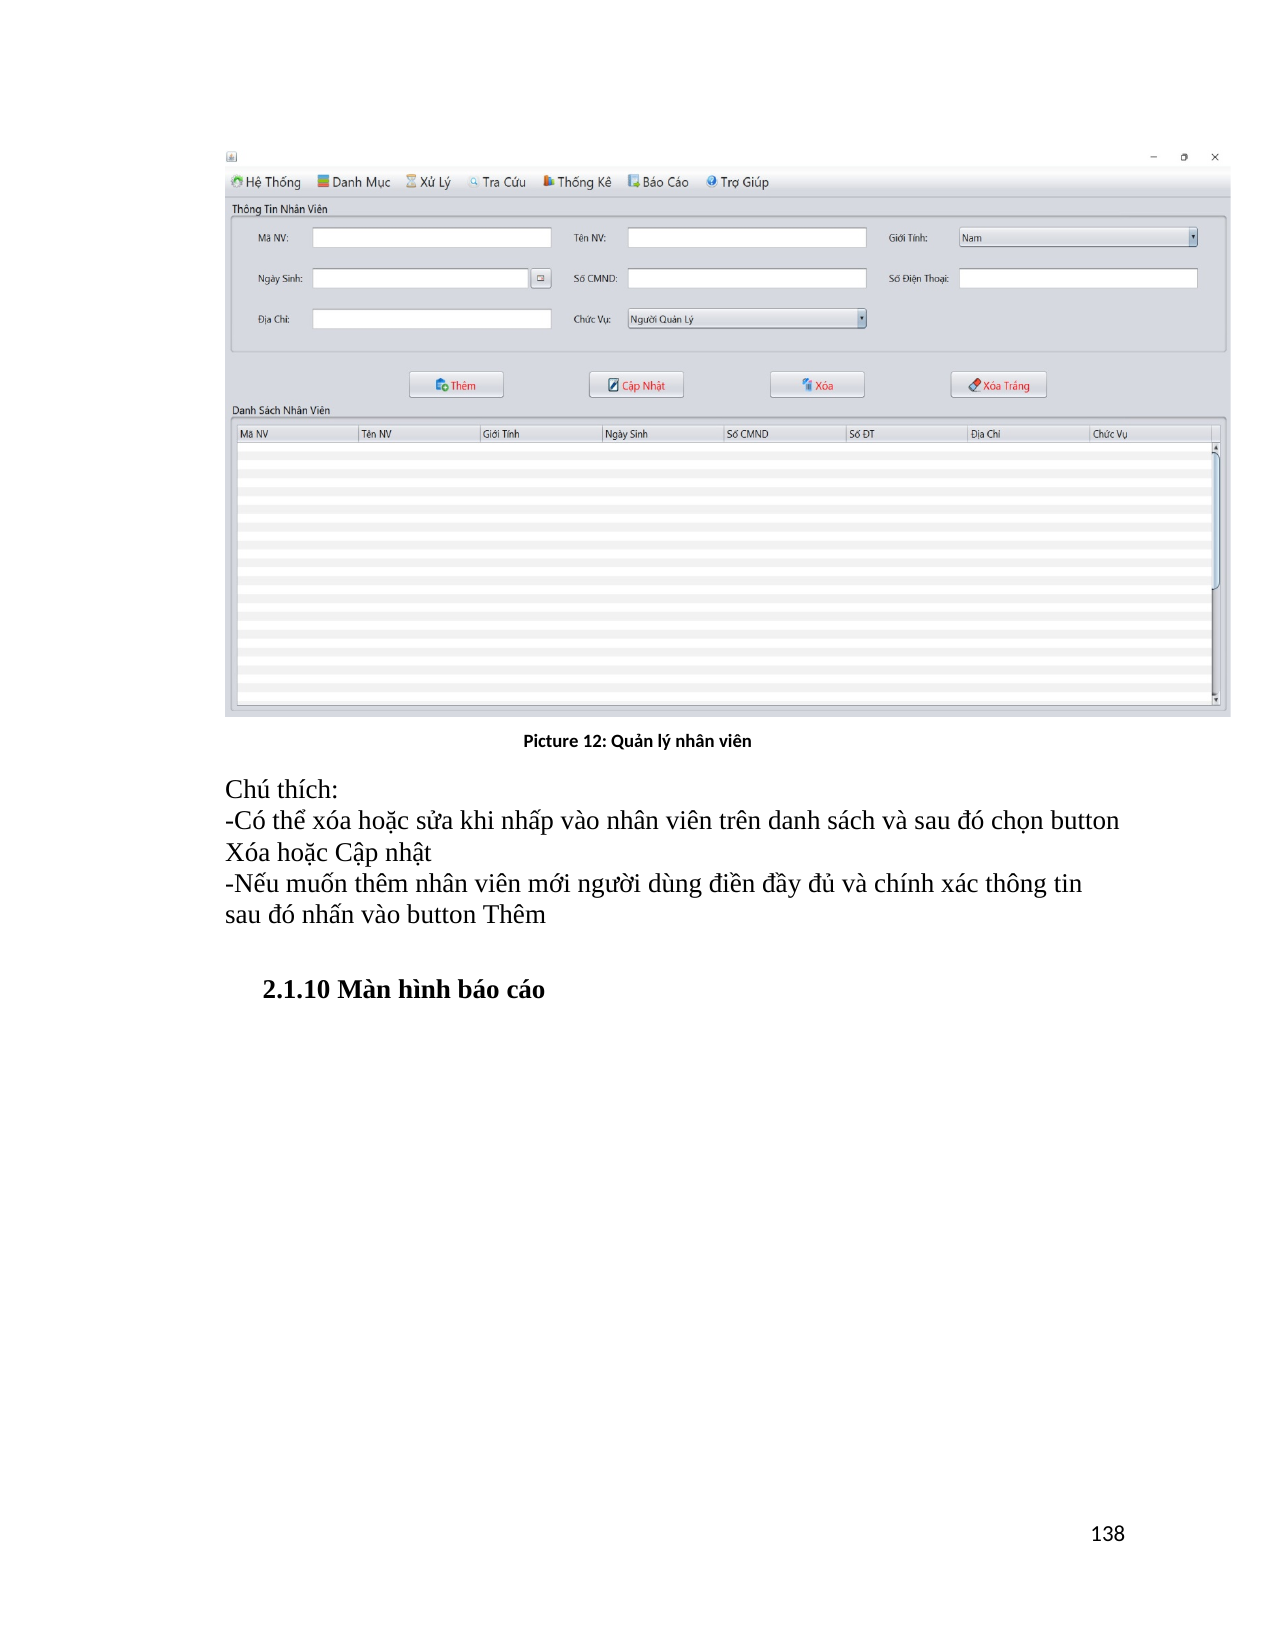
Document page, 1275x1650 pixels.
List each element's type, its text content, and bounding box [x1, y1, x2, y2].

list -Có thể xóa hoặc sửa khi nhấp vào nhân viên trên danh sách và sau đó chọn button Xóa hoặc Cập nhật [225, 804, 1125, 867]
list -Nếu muốn thêm nhân viên mới người dùng điền đầy đủ và chính xác thông tin sau đó nhấn vào button Thêm [225, 867, 1125, 929]
list Chú thích: [225, 773, 1125, 804]
picture [225, 150, 1231, 717]
text Màn hình báo cáo [262, 973, 1125, 1004]
